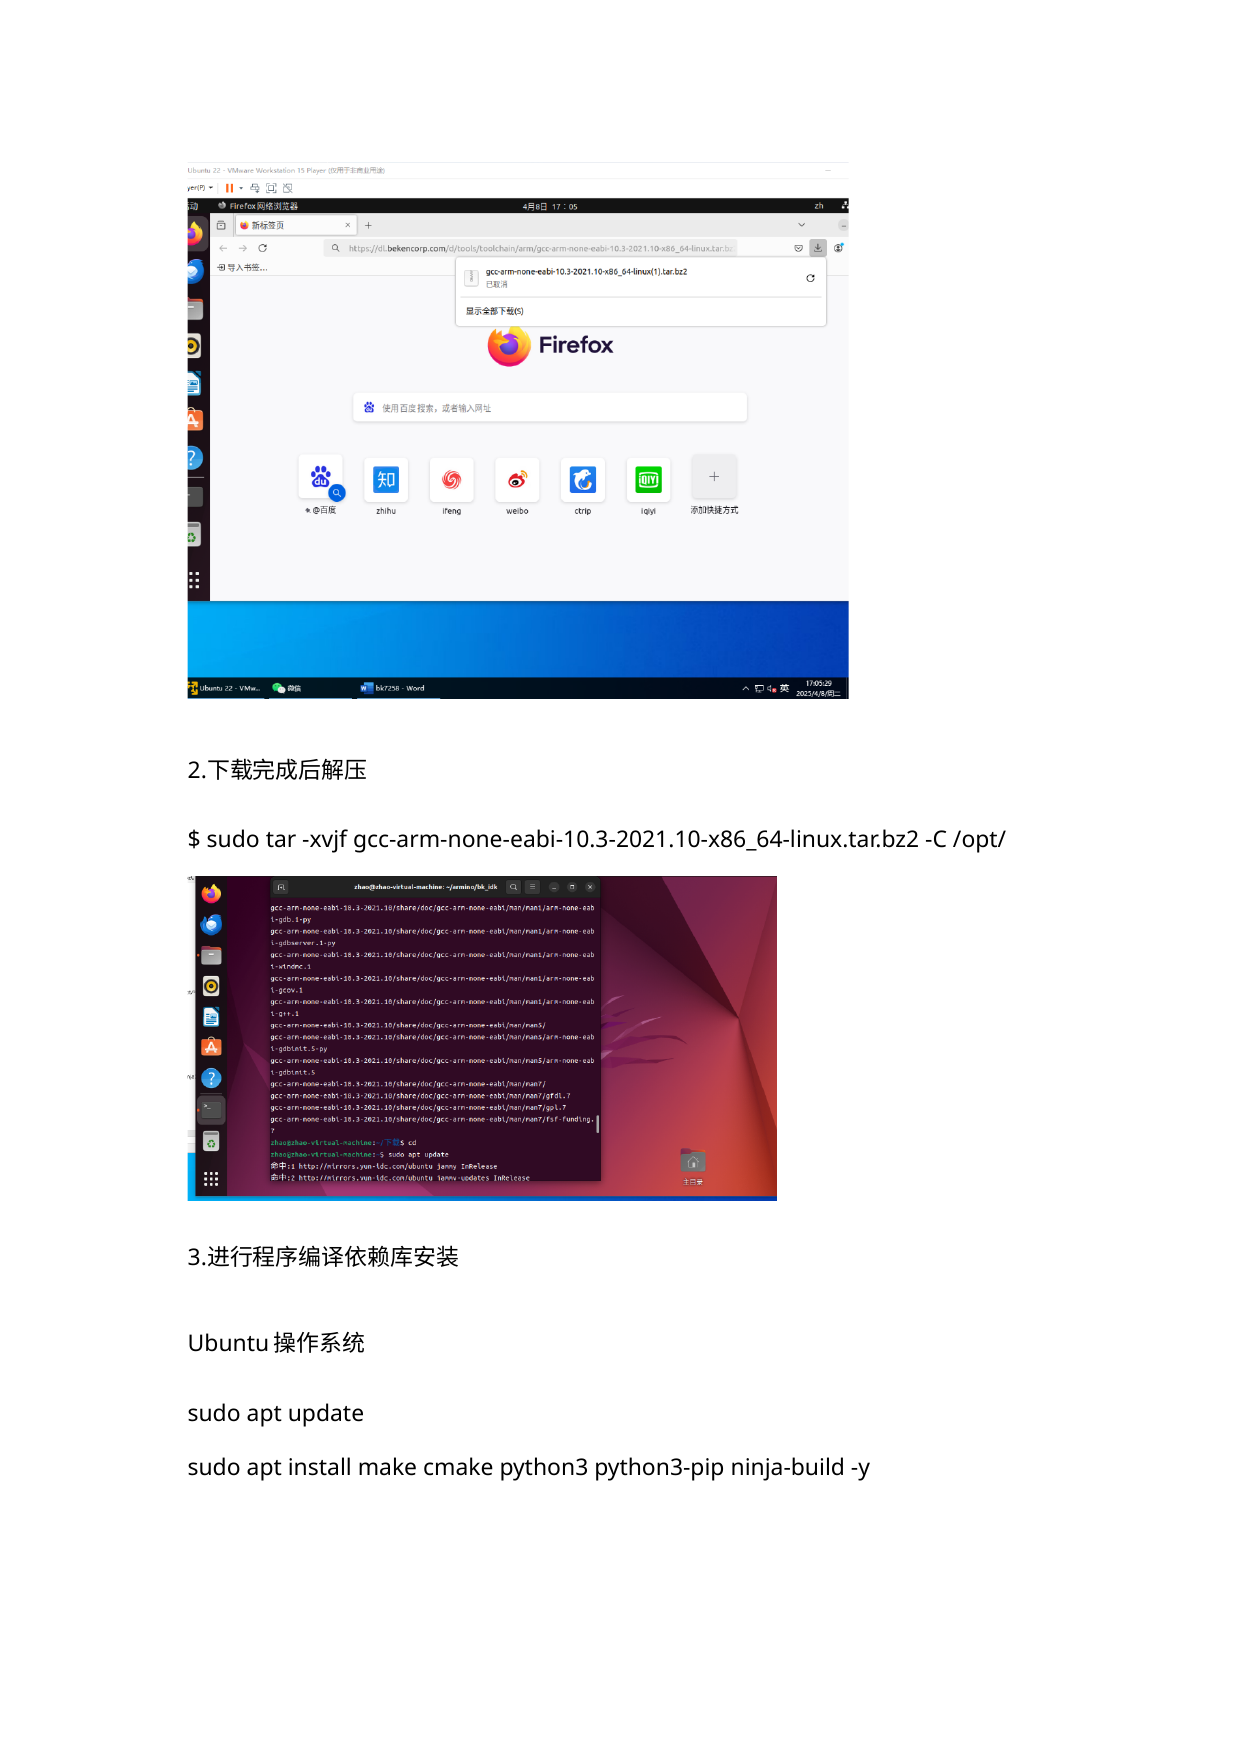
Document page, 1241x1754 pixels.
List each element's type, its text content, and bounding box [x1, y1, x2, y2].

text $ sudo tar -xvjf gcc-arm-none-eabi-10.3-2021.10-x86_64-linux.tar.bz2 -C /opt/ [187, 822, 1053, 855]
text Ubuntu操作系统 [187, 1309, 1053, 1374]
text 3.进行程序编译依赖库安装 [187, 1223, 1053, 1288]
text sudo apt update [187, 1396, 1053, 1428]
text sudo apt install make cmake python3 python3-pip ninja-build -y [187, 1450, 1053, 1482]
text 2.下载完成后解压 [187, 736, 1053, 801]
picture [187, 876, 777, 1201]
picture [187, 162, 849, 699]
